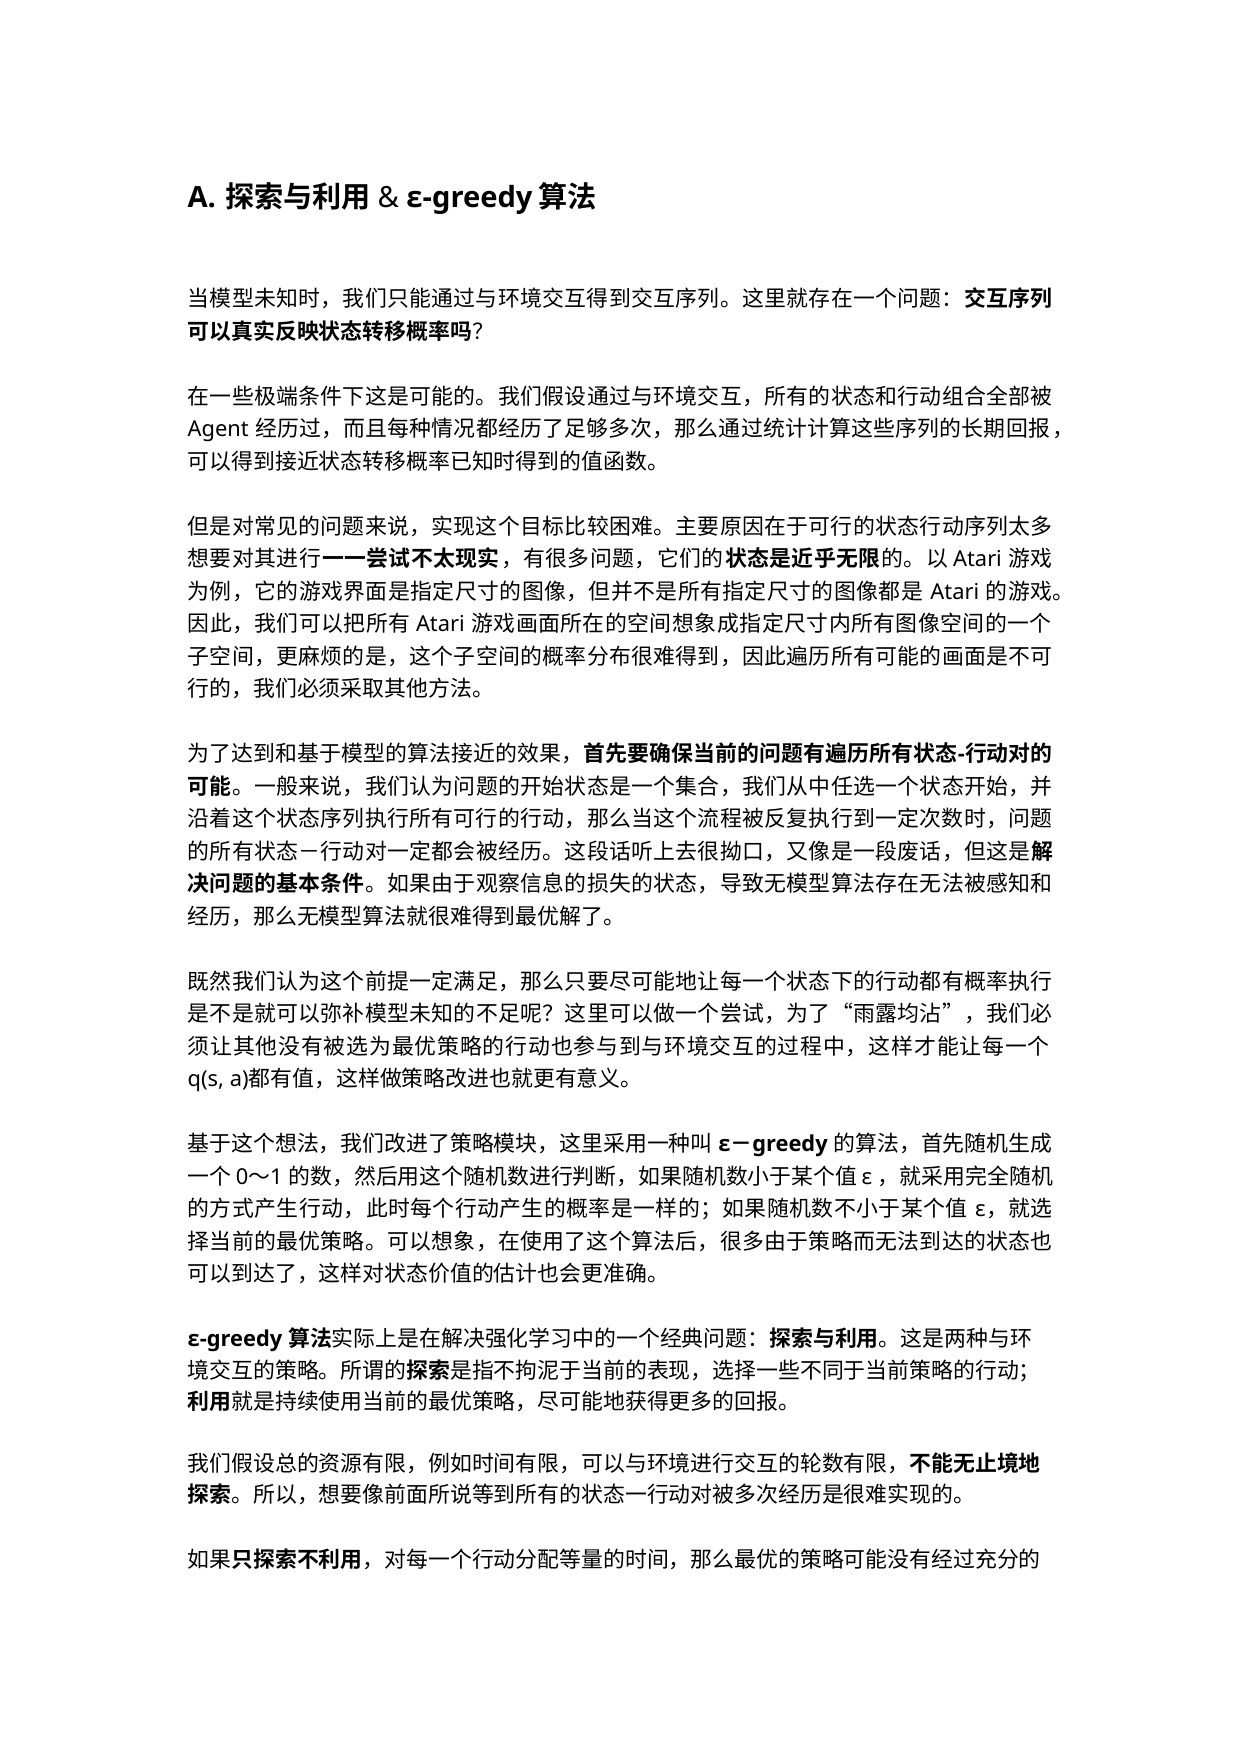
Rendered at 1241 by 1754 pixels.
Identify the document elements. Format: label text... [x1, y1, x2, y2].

subtitle 探索与利用 & ε-greedy算法 [187, 162, 1053, 227]
text 既然我们认为这个前提一定满足，那么只要尽可能地让每一个状态下的行动都有概率执行，是不是就可以弥补模型未知的不足呢？这里可以做一个尝试，为了“雨露均沾”，我们必须让其他没有被选为最优策略的行动也参与到与环境交互的过程中，这样才能让每一个q(s, a)都有值，这样做策略改进也就更有意义。 [187, 963, 1053, 1093]
text 为了达到和基于模型的算法接近的效果，首先要确保当前的问题有遍历所有状态-行动对的可能。一般来说，我们认为问题的开始状态是一个集合，我们从中任选一个状态开始，并沿着这个状态序列执行所有可行的行动，那么当这个流程被反复执行到一定次数时，问题的所有状态－行动对一定都会被经历。这段话听上去很拗口，又像是一段废话，但这是解决问题的基本条件。如果由于观察信息的损失的状态，导致无模型算法存在无法被感知和经历，那么无模型算法就很难得到最优解了。 [187, 736, 1053, 931]
text 当模型未知时，我们只能通过与环境交互得到交互序列。这里就存在一个问题：交互序列可以真实反映状态转移概率吗？ [187, 281, 1053, 346]
text 在一些极端条件下这是可能的。我们假设通过与环境交互，所有的状态和行动组合全部被Agent 经历过，而且每种情况都经历了足够多次，那么通过统计计算这些序列的长期回报，可以得到接近状态转移概率已知时得到的值函数。 [187, 378, 1053, 476]
text 我们假设总的资源有限，例如时间有限，可以与环境进行交互的轮数有限，不能无止境地探索。所以，想要像前面所说等到所有的状态一行动对被多次经历是很难实现的。 [187, 1446, 1053, 1509]
text 基于这个想法，我们改进了策略模块，这里采用一种叫ε－greedy 的算法，首先随机生成一个0～1 的数，然后用这个随机数进行判断，如果随机数小于某个值ε ，就采用完全随机的方式产生行动，此时每个行动产生的概率是一样的；如果随机数不小于某个值ε，就选择当前的最优策略。可以想象，在使用了这个算法后，很多由于策略而无法到达的状态也可以到达了，这样对状态价值的估计也会更准确。 [187, 1126, 1053, 1288]
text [187, 1542, 1053, 1573]
text ε-greedy 算法实际上是在解决强化学习中的一个经典问题：探索与利用。这是两种与环境交互的策略。所谓的探索是指不拘泥于当前的表现，选择一些不同于当前策略的行动；利用就是持续使用当前的最优策略，尽可能地获得更多的回报。 [187, 1321, 1053, 1416]
text 但是对常见的问题来说，实现这个目标比较困难。主要原因在于可行的状态行动序列太多，想要对其进行一一尝试不太现实，有很多问题，它们的状态是近乎无限的。以Atari 游戏为例，它的游戏界面是指定尺寸的图像，但并不是所有指定尺寸的图像都是Atari 的游戏。因此，我们可以把所有Atari 游戏画面所在的空间想象成指定尺寸内所有图像空间的一个子空间，更麻烦的是，这个子空间的概率分布很难得到，因此遍历所有可能的画面是不可行的，我们必须采取其他方法。 [187, 508, 1053, 703]
